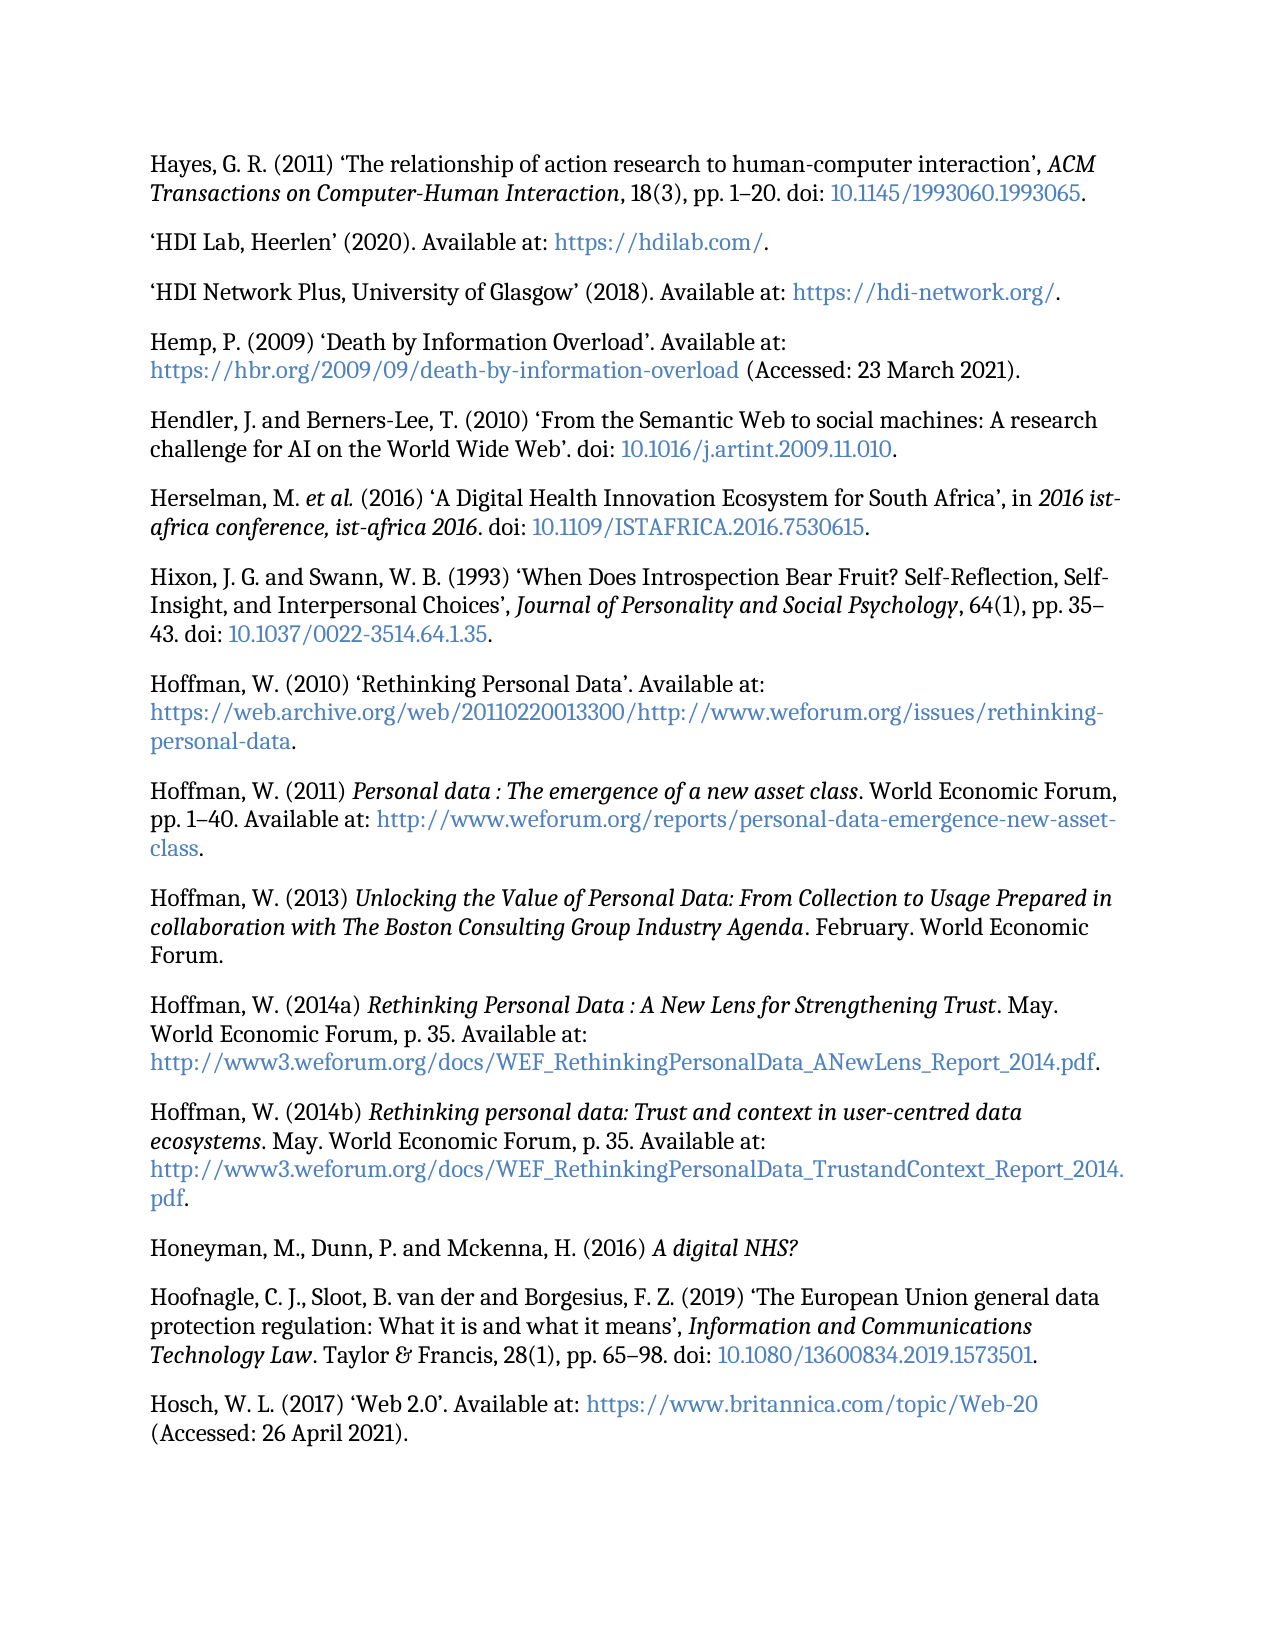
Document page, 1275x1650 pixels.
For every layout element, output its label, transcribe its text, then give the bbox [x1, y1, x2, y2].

text Hemp, P. (2009) ‘Death by Information Overload’. Available at: https://hbr.org/2009/09/death-by-information-overload (Accessed: 23 March 2021). [150, 327, 1125, 385]
text Hendler, J. and Berners-Lee, T. (2010) ‘From the Semantic Web to social machines: A research challenge for AI on the World Wide Web’. doi: 10.1016/j.artint.2009.11.010. [150, 406, 1125, 463]
text Hixon, J. G. and Swann, W. B. (1993) ‘When Does Introspection Bear Fruit? Self-Reflection, Self-Insight, and Interpersonal Choices’, Journal of Personality and Social Psychology, 64(1), pp. 35–43. doi: 10.1037/0022-3514.64.1.35. [150, 562, 1125, 649]
text Honeyman, M., Dunn, P. and Mckenna, H. (2016) A digital NHS? [150, 1234, 1125, 1262]
text ‘HDI Lab, Heerlen’ (2020). Available at: https://hdilab.com/. [150, 228, 1125, 257]
text ‘HDI Network Plus, University of Glasgow’ (2018). Available at: https://hdi-network.org/. [150, 278, 1125, 307]
text Hosch, W. L. (2017) ‘Web 2.0’. Available at: https://www.britannica.com/topic/Web-20 (Accessed: 26 April 2021). [150, 1390, 1125, 1448]
text Hoofnagle, C. J., Sloot, B. van der and Borgesius, F. Z. (2019) ‘The European Union general data protection regulation: What it is and what it means’, Information and Communications Technology Law. Taylor & Francis, 28(1), pp. 65–98. doi: 10.1080/13600834.2019.1573501. [150, 1283, 1125, 1369]
text Hayes, G. R. (2011) ‘The relationship of action research to human-computer interaction’, ACM Transactions on Computer-Human Interaction, 18(3), pp. 1–20. doi: 10.1145/1993060.1993065. [150, 150, 1125, 207]
text Hoffman, W. (2013) Unlocking the Value of Personal Data: From Collection to Usage Prepared in collaboration with The Boston Consulting Group Industry Agenda. February. World Economic Forum. [150, 884, 1125, 970]
text Hoffman, W. (2014b) Rethinking personal data: Trust and context in user-centred data ecosystems. May. World Economic Forum, p. 35. Available at: http://www3.weforum.org/docs/WEF_RethinkingPersonalData_TrustandContext_Report_2014.pdf. [150, 1098, 1125, 1213]
text Hoffman, W. (2010) ‘Rethinking Personal Data’. Available at: https://web.archive.org/web/20110220013300/http://www.weforum.org/issues/rethinking-personal-data. [150, 669, 1125, 756]
text Hoffman, W. (2011) Personal data : The emergence of a new asset class. World Economic Forum, pp. 1–40. Available at: http://www.weforum.org/reports/personal-data-emergence-new-asset-class. [150, 777, 1125, 863]
text Hoffman, W. (2014a) Rethinking Personal Data : A New Lens for Strengthening Trust. May. World Economic Forum, p. 35. Available at: http://www3.weforum.org/docs/WEF_RethinkingPersonalData_ANewLens_Report_2014.pdf. [150, 991, 1125, 1077]
text Herselman, M. et al. (2016) ‘A Digital Health Innovation Ecosystem for South Africa’, in 2016 ist-africa conference, ist-africa 2016. doi: 10.1109/ISTAFRICA.2016.7530615. [150, 484, 1125, 542]
